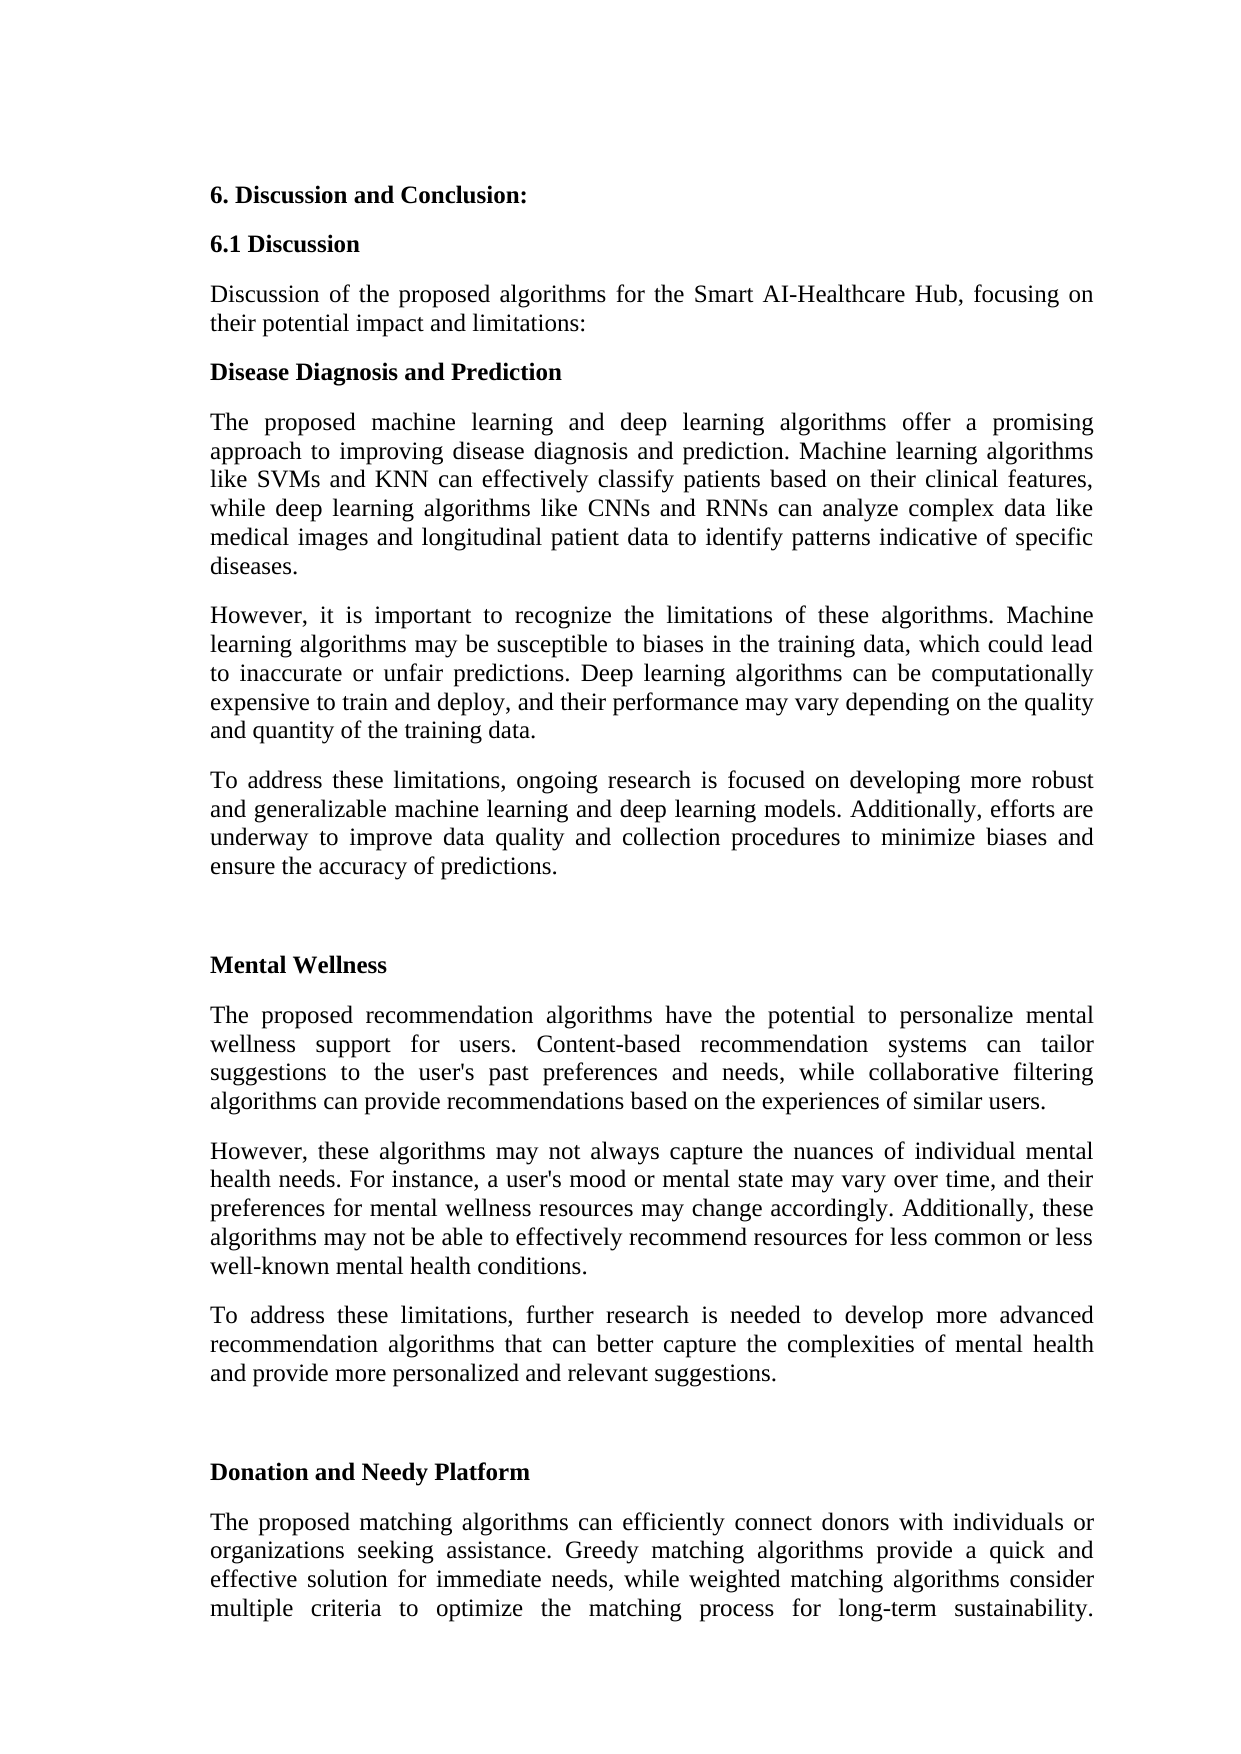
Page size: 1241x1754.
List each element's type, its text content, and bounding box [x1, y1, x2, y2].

text However, it is important to recognize the limitations of these algorithms. Machine learning algorithms may be susceptible to biases in the training data, which could lead to inaccurate or unfair predictions. Deep learning algorithms can be computationally expensive to train and deploy, and their performance may vary depending on the quality and quantity of the training data. [210, 600, 1095, 744]
text Donation and Needy Platform [210, 1457, 1095, 1486]
text Disease Diagnosis and Prediction [210, 357, 1095, 386]
text 6. Discussion and Conclusion: [210, 180, 1095, 209]
text To address these limitations, ongoing research is focused on developing more robust and generalizable machine learning and deep learning models. Additionally, efforts are underway to improve data quality and collection procedures to minimize biases and ensure the accuracy of predictions. [210, 765, 1095, 880]
text 6.1 Discussion [210, 229, 1095, 258]
text To address these limitations, further research is needed to develop more advanced recommendation algorithms that can better capture the complexities of mental health and provide more personalized and relevant suggestions. [210, 1300, 1095, 1387]
text Mental Wellness [210, 950, 1095, 979]
text The proposed machine learning and deep learning algorithms offer a promising approach to improving disease diagnosis and prediction. Machine learning algorithms like SVMs and KNN can effectively classify patients based on their clinical features, while deep learning algorithms like CNNs and RNNs can analyze complex data like medical images and longitudinal patient data to identify patterns indicative of specific diseases. [210, 407, 1095, 579]
text However, these algorithms may not always capture the nuances of individual mental health needs. For instance, a user's mood or mental state may vary over time, and their preferences for mental wellness resources may change accordingly. Additionally, these algorithms may not be able to effectively recommend resources for less common or less well-known mental health conditions. [210, 1136, 1095, 1279]
text The proposed recommendation algorithms have the potential to personalize mental wellness support for users. Content-based recommendation systems can tailor suggestions to the user's past preferences and needs, while collaborative filtering algorithms can provide recommendations based on the experiences of similar users. [210, 1000, 1095, 1115]
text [210, 1507, 1095, 1622]
text Discussion of the proposed algorithms for the Smart AI-Healthcare Hub, focusing on their potential impact and limitations: [210, 279, 1095, 337]
